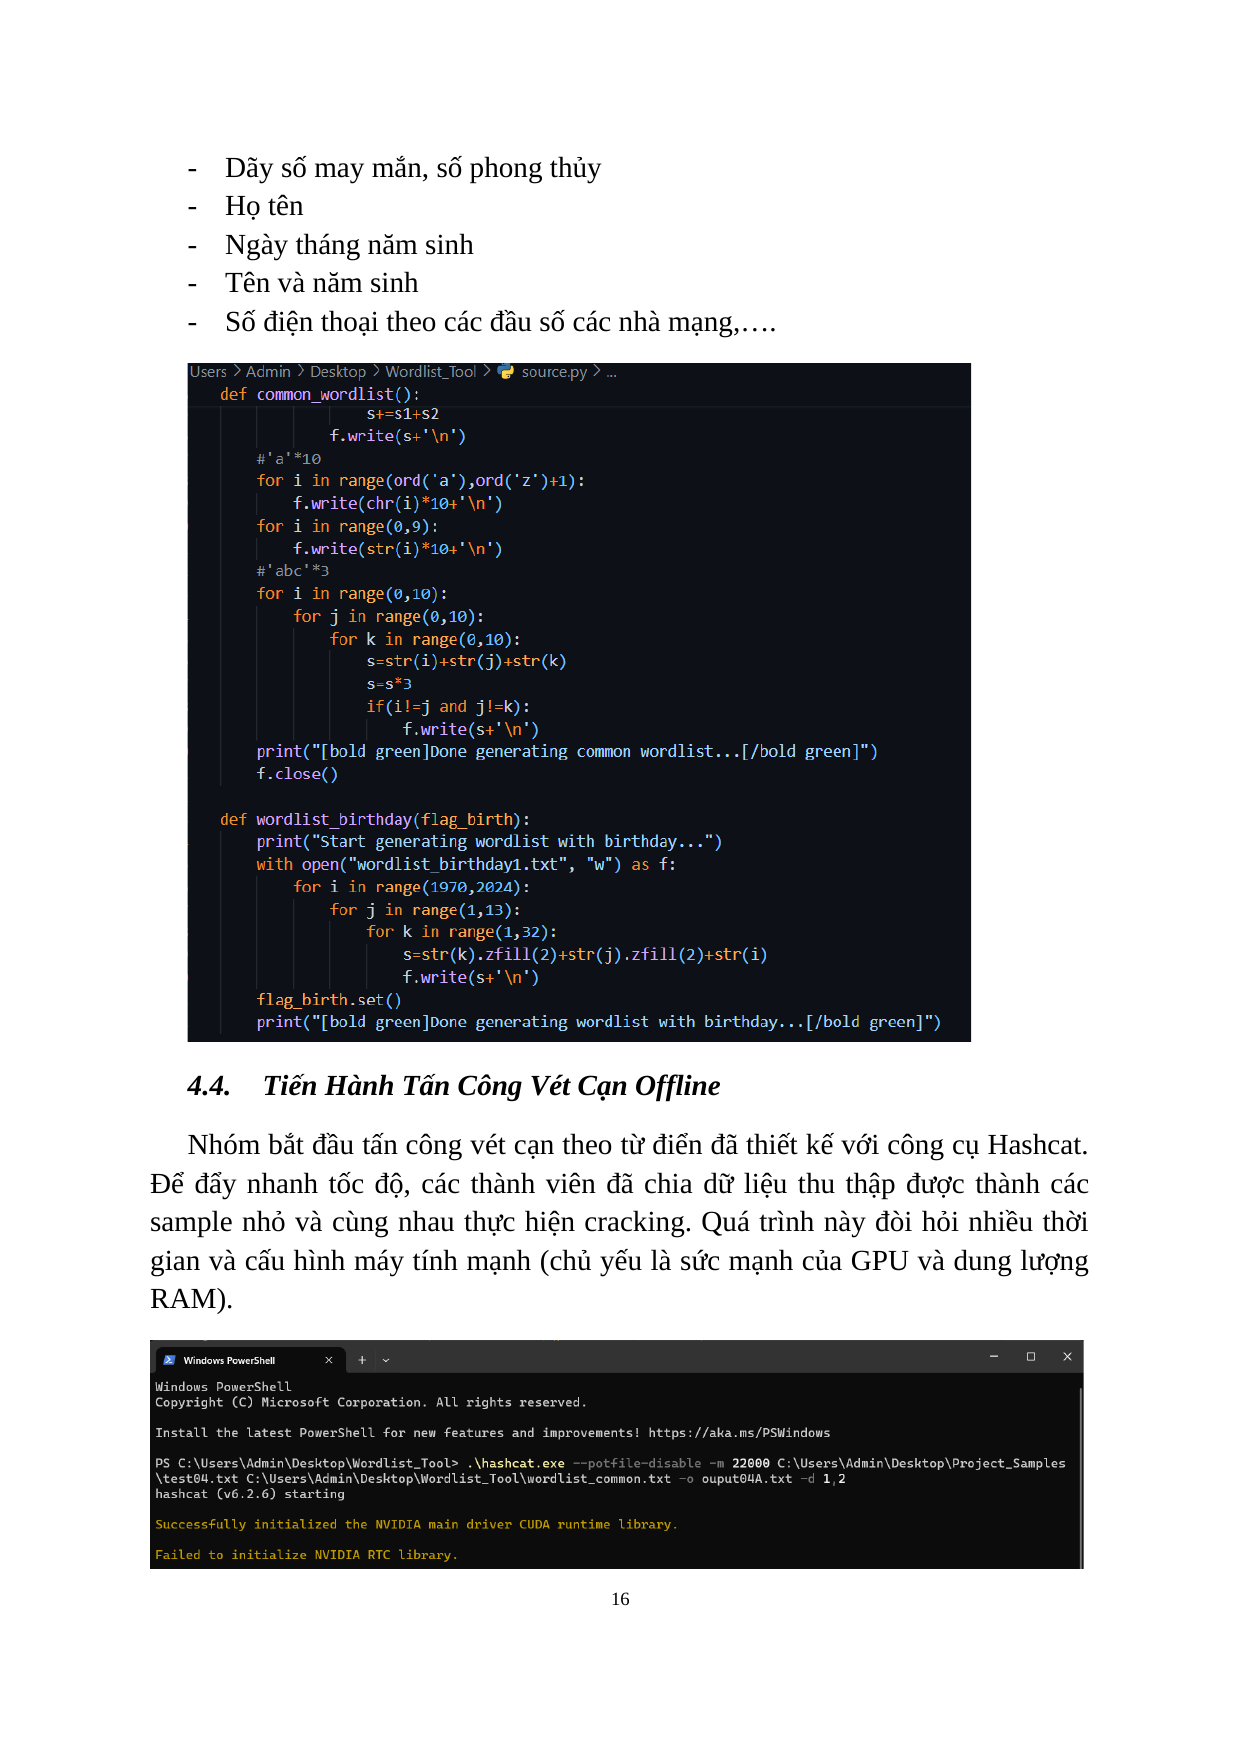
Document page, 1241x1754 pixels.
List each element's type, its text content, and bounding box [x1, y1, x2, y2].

picture [150, 1340, 1084, 1569]
picture [187, 363, 972, 1042]
list Dãy số may mắn, số phong thủy [187, 150, 1090, 183]
text Nhóm bắt đầu tấn công vét cạn theo từ điển đã thiết kế với công cụ Hashcat. Để đẩy nhanh tốc độ, các thành viên đã chia dữ liệu thu thập được thành các sample nhỏ và cùng nhau thực hiện cracking. Quá trình này đòi hỏi nhiều thời gian và cấu hình máy tính mạnh (chủ yếu là sức mạnh của GPU và dung lượng RAM). [150, 1127, 1090, 1315]
list Ngày tháng năm sinh [187, 227, 1090, 261]
list Tiến Hành Tấn Công Vét Cạn Offline [187, 1068, 1090, 1101]
list Tên và năm sinh [187, 266, 1090, 299]
list Họ tên [187, 188, 1090, 222]
list Số điện thoại theo các đầu số các nhà mạng,…. [187, 304, 1090, 338]
